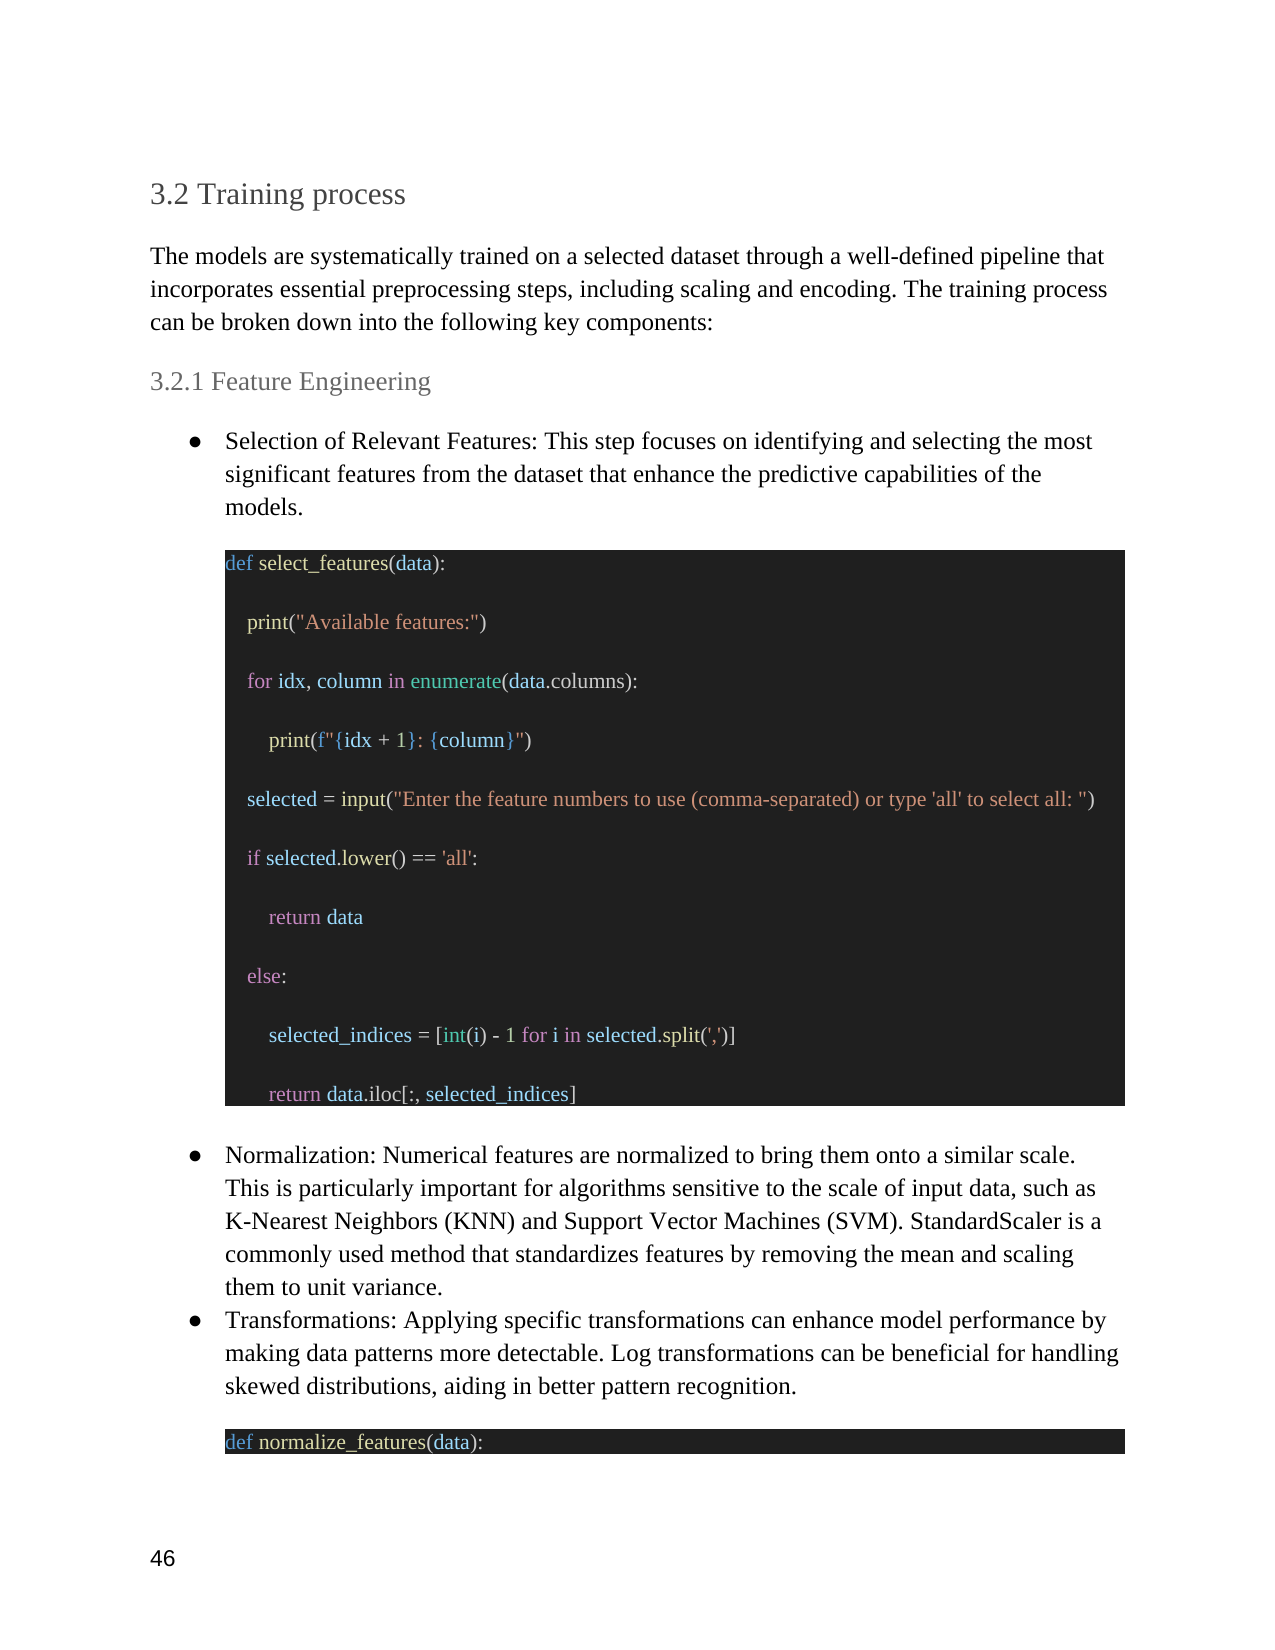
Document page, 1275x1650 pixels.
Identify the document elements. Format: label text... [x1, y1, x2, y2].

text print("Available features:") [225, 609, 1125, 634]
text def normalize_features(data): [225, 1429, 1125, 1454]
text return data [225, 904, 1125, 929]
text return data.iloc[:, selected_indices] [225, 1081, 1125, 1106]
text for idx, column in enumerate(data.columns): [225, 668, 1125, 693]
text selected = input("Enter the feature numbers to use (comma-separated) or type 'all' to select all: ") [225, 786, 1125, 811]
list Transformations: Applying specific transformations can enhance model performance by making data patterns more detectable. Log transformations can be beneficial for handling skewed distributions, aiding in better pattern recognition. [187, 1305, 1125, 1399]
subtitle 3.2.1 Feature Engineering [150, 365, 1125, 396]
text print(f"{idx + 1}: {column}") [225, 727, 1125, 752]
text if selected.lower() == 'all': [225, 845, 1125, 870]
text The models are systematically trained on a selected dataset through a well-defined pipeline that incorporates essential preprocessing steps, including scaling and encoding. The training process can be broken down into the following key components: [150, 241, 1125, 336]
text else: [225, 963, 1125, 988]
list Selection of Relevant Features: This step focuses on identifying and selecting the most significant features from the dataset that enhance the predictive capabilities of the models. [187, 426, 1125, 521]
text def select_features(data): [225, 550, 1125, 575]
subtitle 3.2 Training process [150, 175, 1125, 211]
text selected_indices = [int(i) - 1 for i in selected.split(',')] [225, 1022, 1125, 1047]
list Normalization: Numerical features are normalized to bring them onto a similar scale. This is particularly important for algorithms sensitive to the scale of input data, such as K-Nearest Neighbors (KNN) and Support Vector Machines (SVM). StandardScaler is a commonly used method that standardizes features by removing the mean and scaling them to unit variance. [187, 1140, 1125, 1301]
